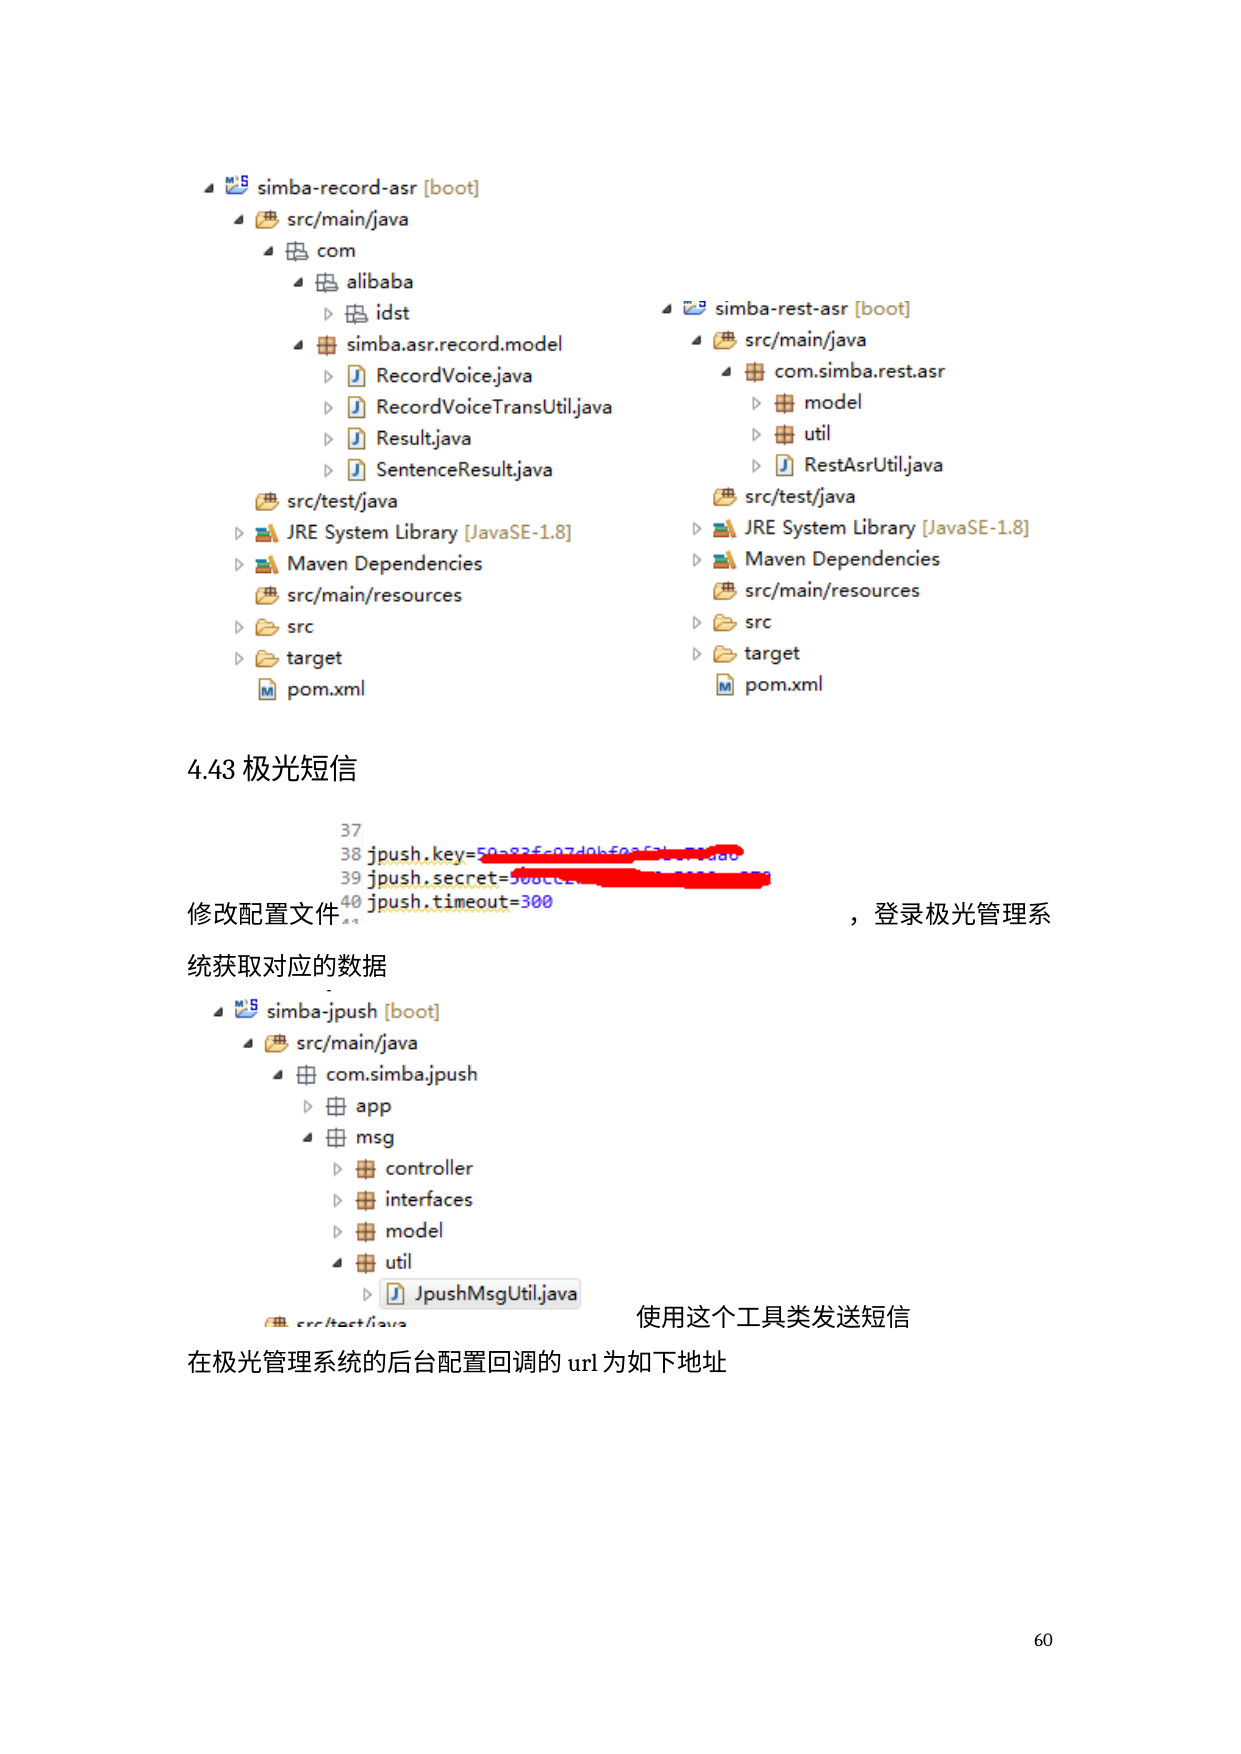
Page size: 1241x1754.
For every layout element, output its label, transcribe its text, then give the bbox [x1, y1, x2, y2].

picture [341, 821, 849, 924]
picture [187, 990, 636, 1327]
text 4.43 极光短信 [187, 745, 1053, 789]
picture [187, 172, 1044, 702]
text 在极光管理系统的后台配置回调的url为如下地址 [187, 1339, 1053, 1383]
